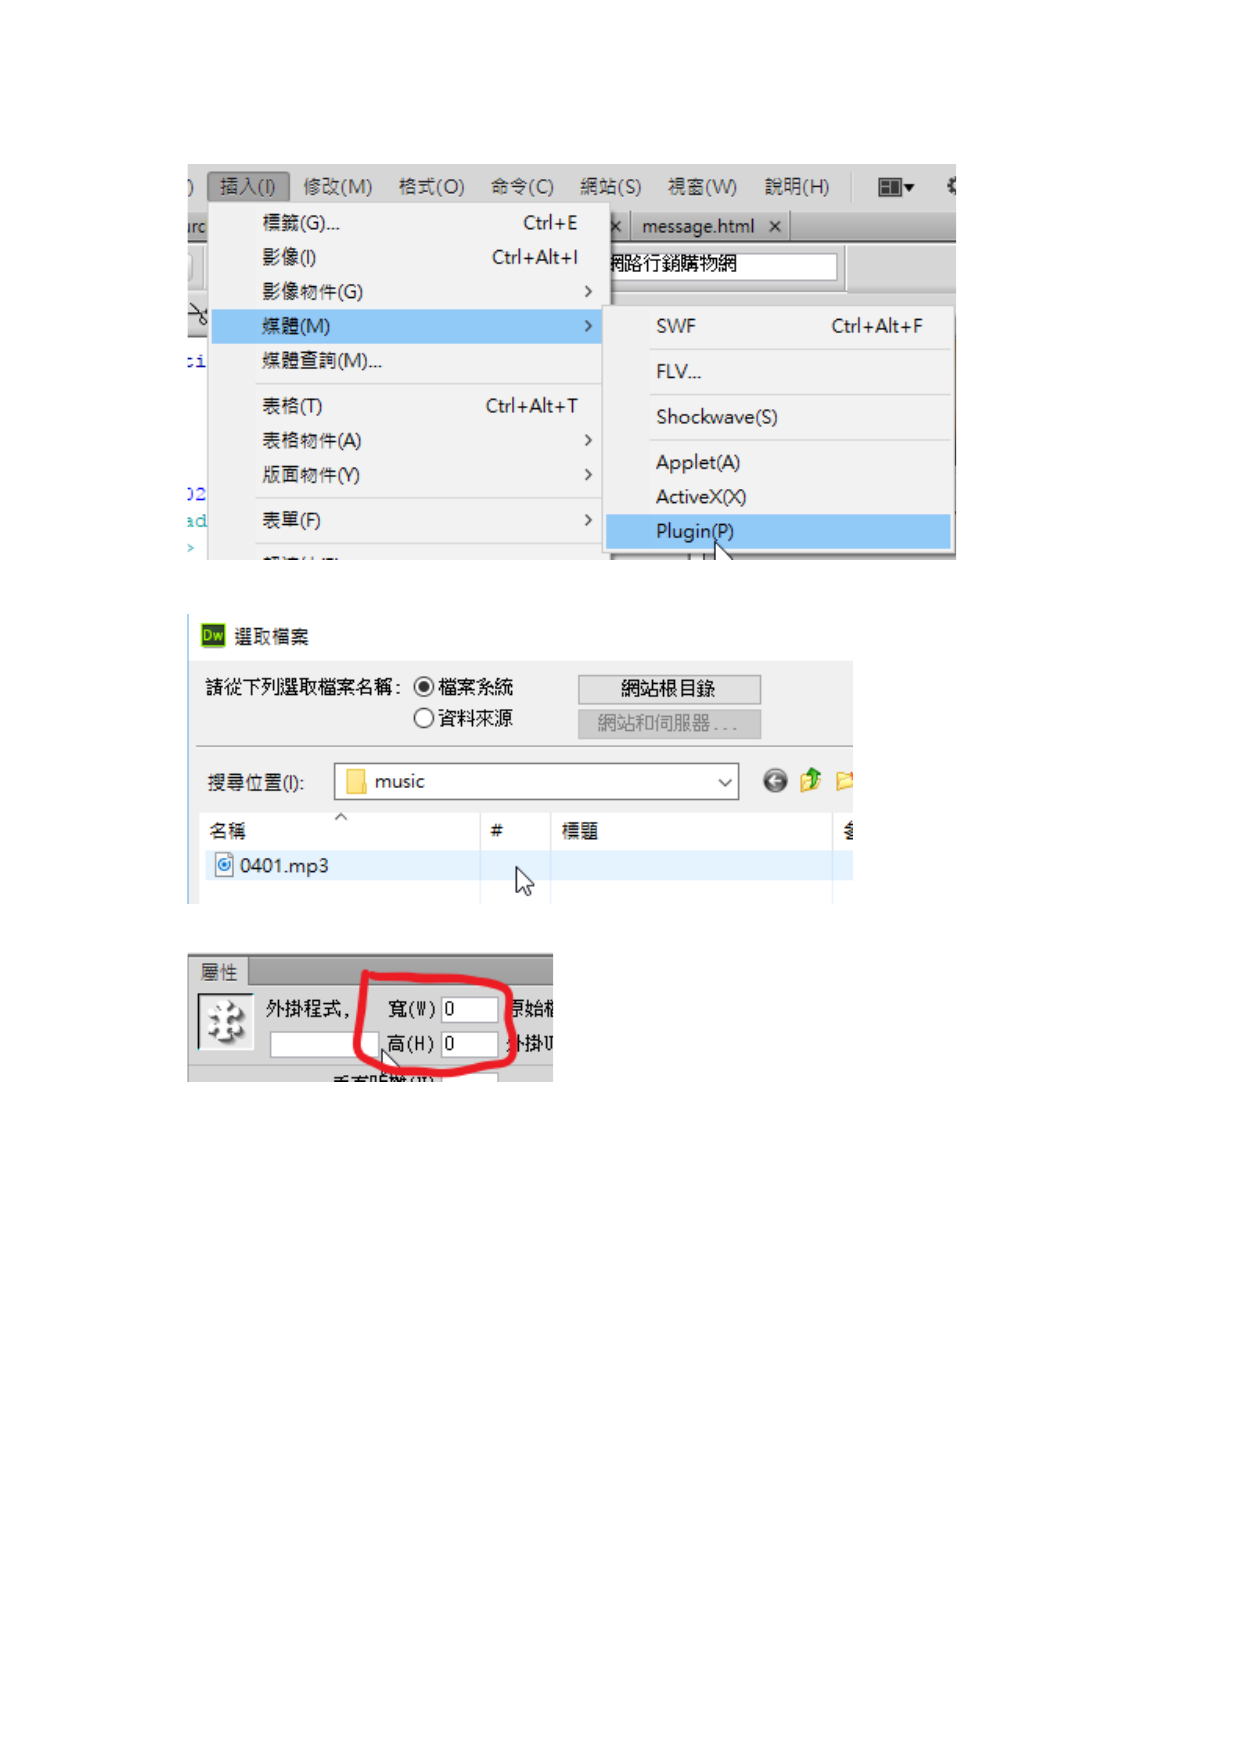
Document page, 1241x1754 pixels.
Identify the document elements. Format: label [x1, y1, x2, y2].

picture [187, 164, 957, 560]
picture [187, 952, 554, 1082]
picture [187, 614, 853, 904]
